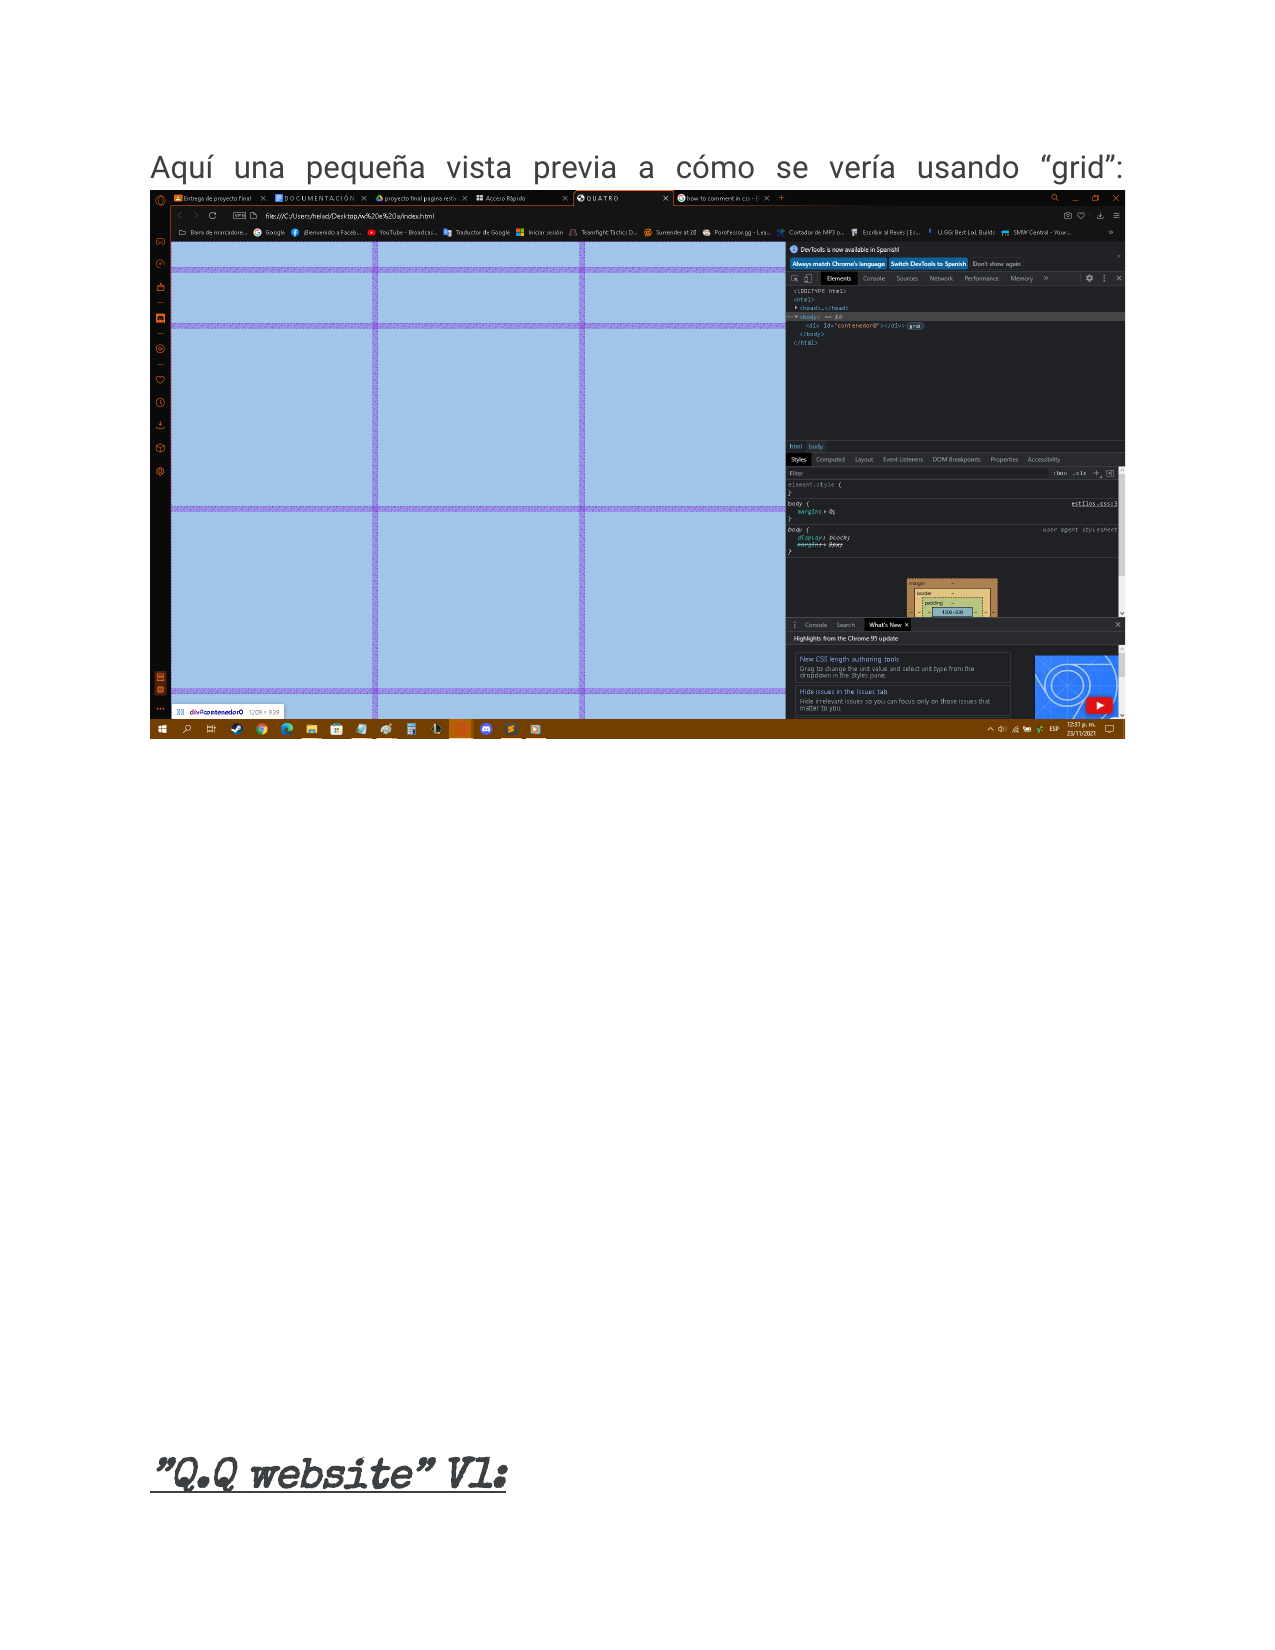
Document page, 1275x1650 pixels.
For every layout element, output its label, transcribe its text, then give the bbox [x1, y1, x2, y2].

picture [150, 190, 1125, 739]
text ”Q.Q website” V1: [150, 1458, 1125, 1499]
text Aquí una pequeña vista previa a cómo se vería usando “grid”: [150, 150, 1125, 190]
